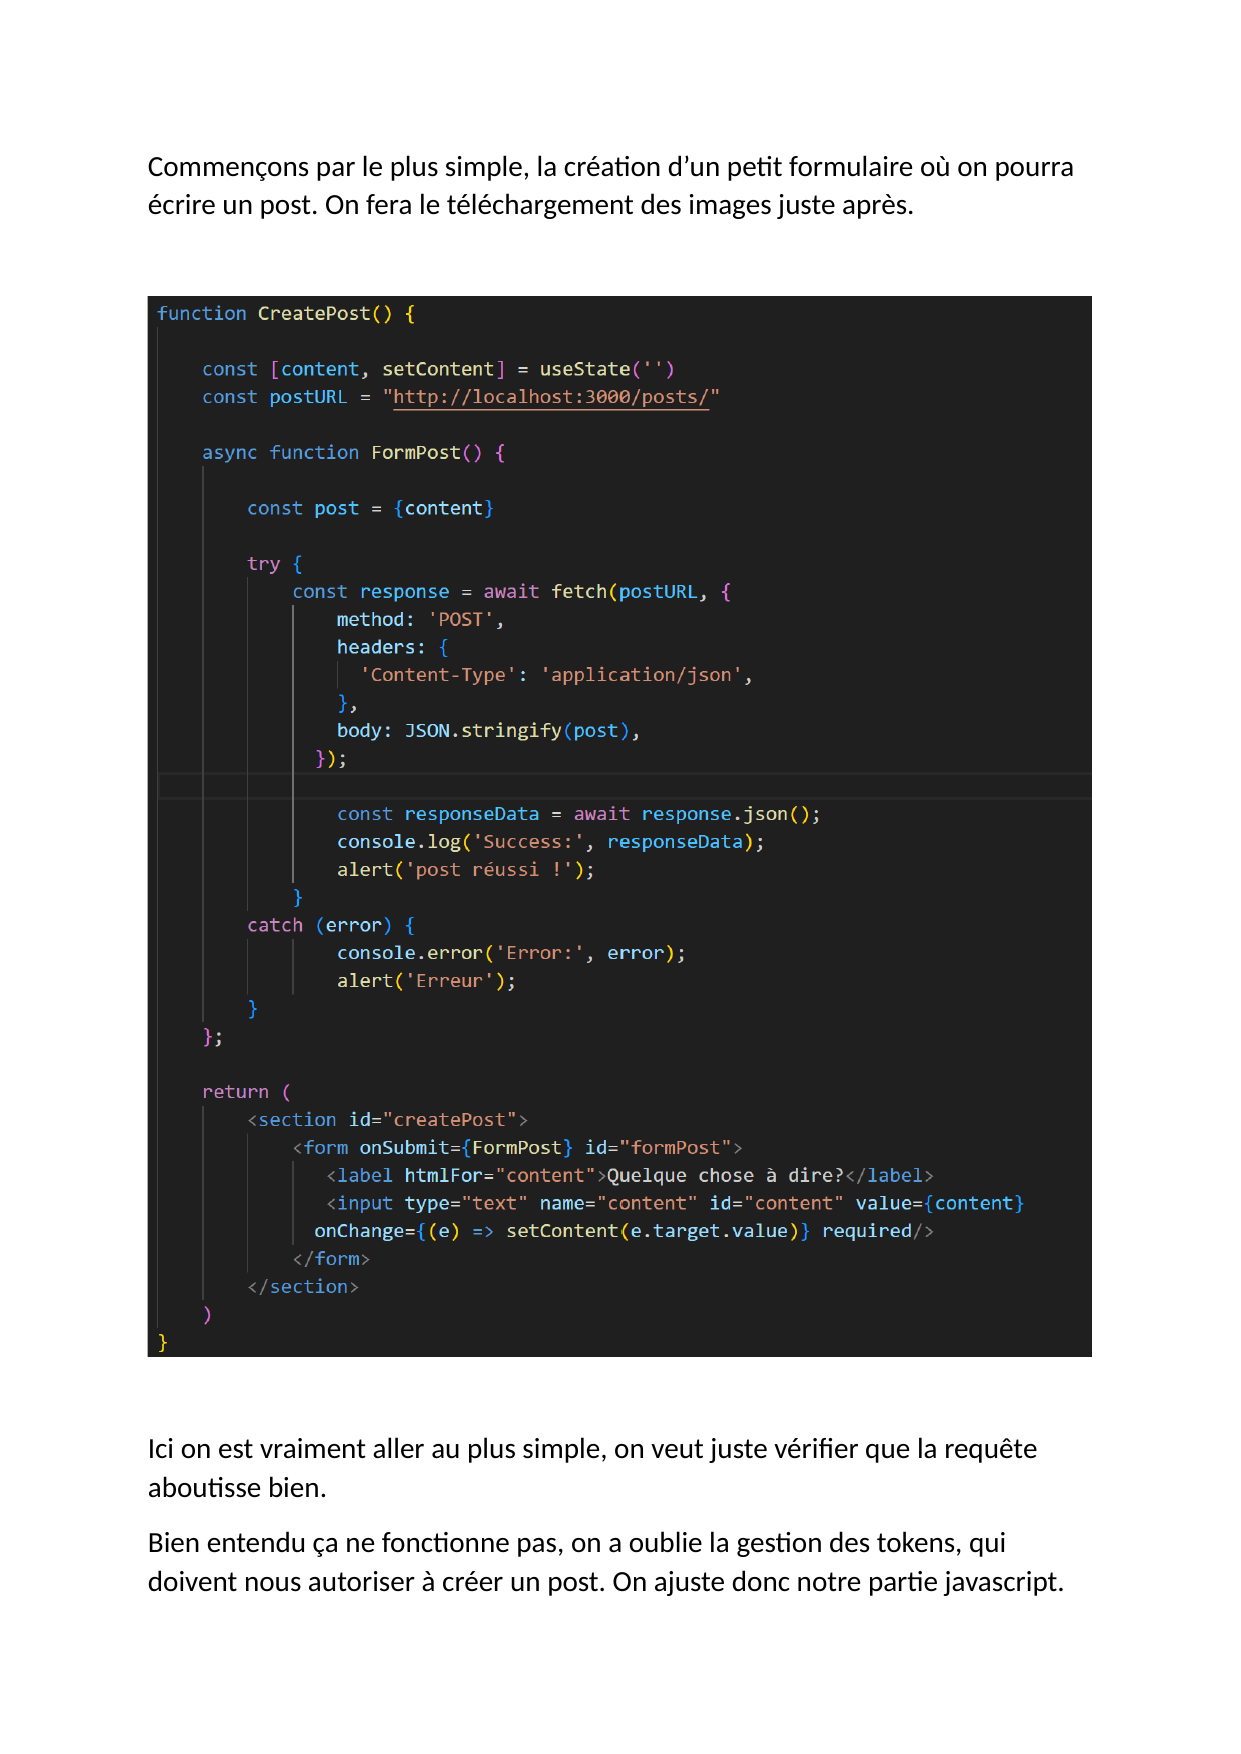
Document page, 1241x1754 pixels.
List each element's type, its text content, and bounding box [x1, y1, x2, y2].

text Commençons par le plus simple, la création d’un petit formulaire où on pourra écrire un post. On fera le téléchargement des images juste après. [148, 148, 1093, 222]
picture [147, 296, 1092, 1357]
text Bien entendu ça ne fonctionne pas, on a oublie la gestion des tokens, qui doivent nous autoriser à créer un post. On ajuste donc notre partie javascript. [148, 1524, 1093, 1598]
text Ici on est vraiment aller au plus simple, on veut juste vérifier que la requête aboutisse bien. [148, 1431, 1093, 1505]
